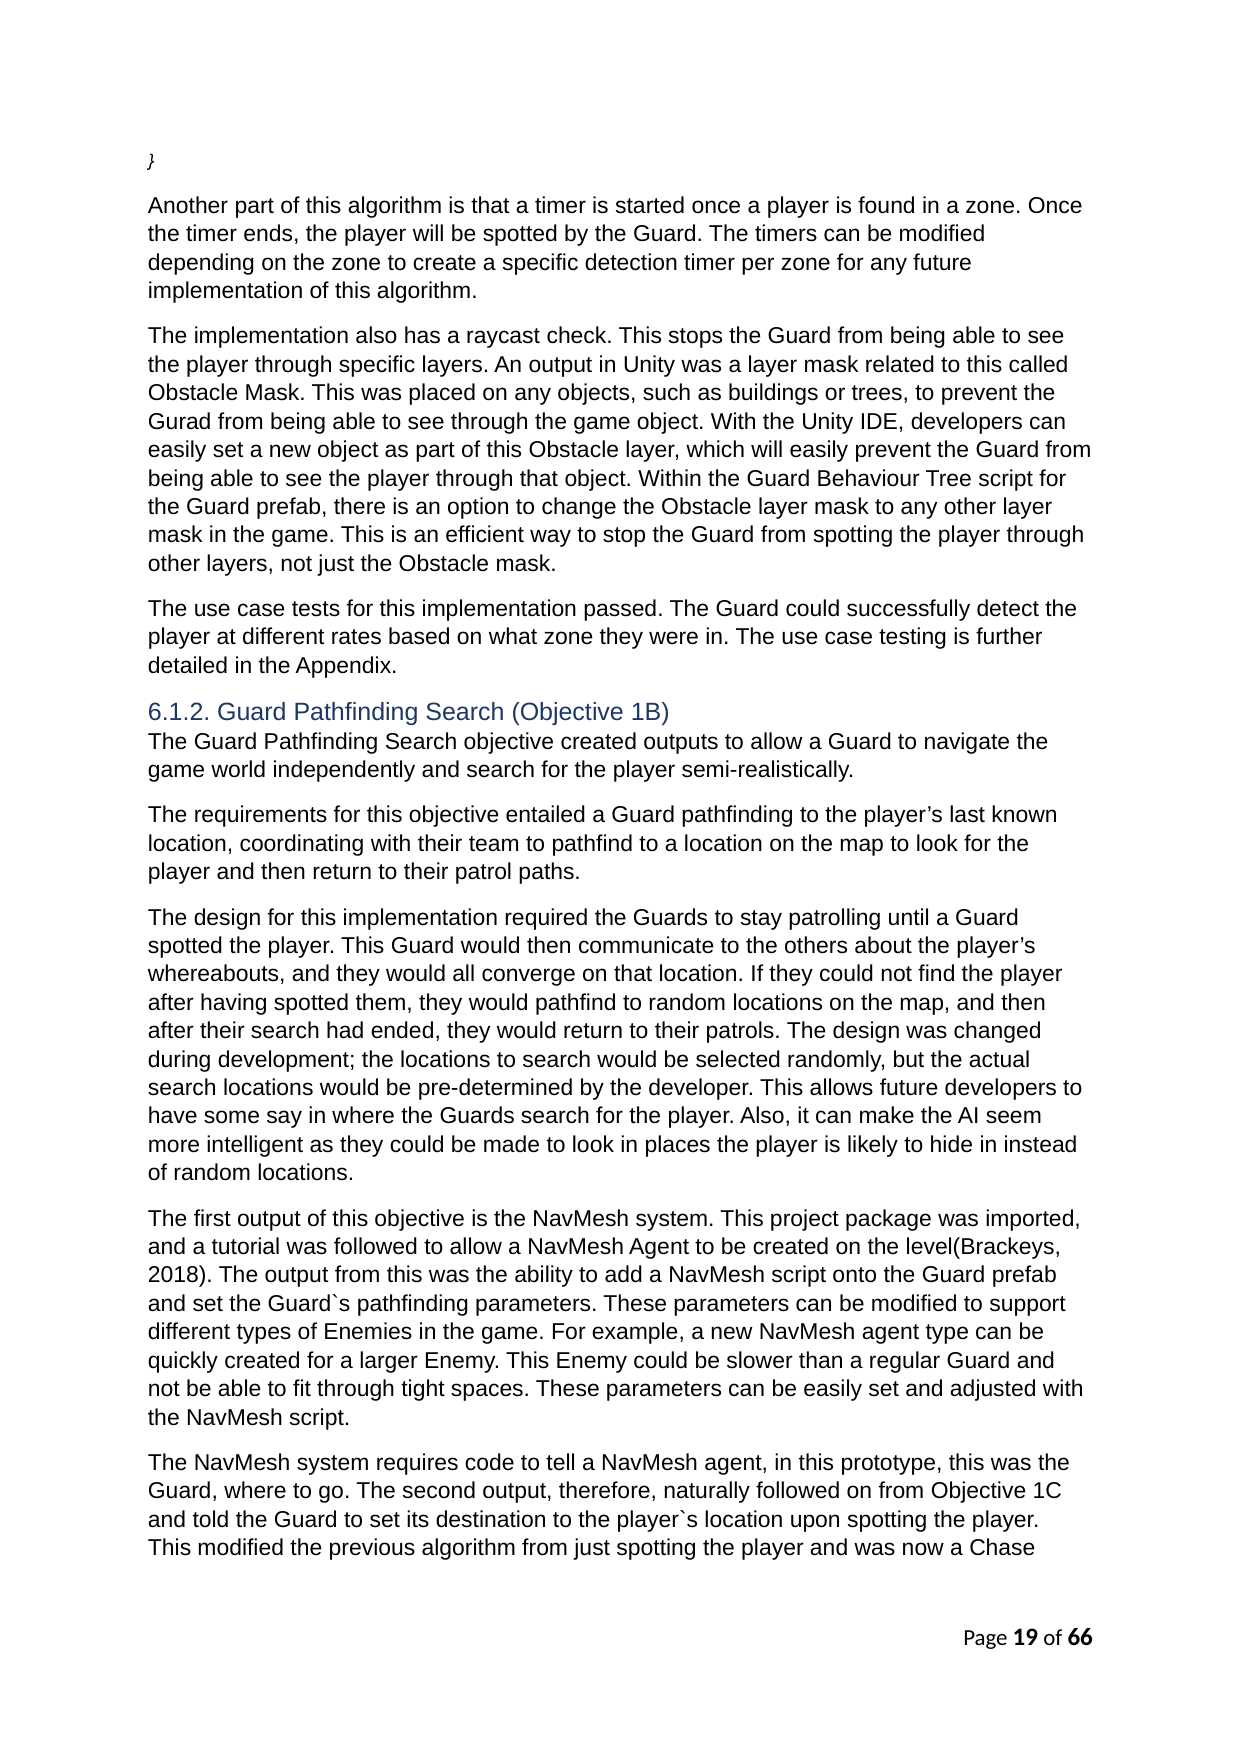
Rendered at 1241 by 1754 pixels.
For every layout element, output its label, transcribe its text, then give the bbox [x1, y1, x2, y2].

text The Guard Pathfinding Search objective created outputs to allow a Guard to navigate the game world independently and search for the player semi-realistically. [148, 728, 1092, 783]
text The requirements for this objective entailed a Guard pathfinding to the player’s last known location, coordinating with their team to pathfind to a location on the map to look for the player and then return to their patrol paths. [148, 801, 1092, 885]
text The first output of this objective is the NavMesh system. This project package was imported, and a tutorial was followed to allow a NavMesh Agent to be created on the level(Brackeys, 2018). The output from this was the ability to add a NavMesh script onto the Guard prefab and set the Guard`s pathfinding parameters. These parameters can be modified to support different types of Enemies in the game. For example, a new NavMesh agent type can be quickly created for a larger Enemy. This Enemy could be slower than a regular Guard and not be able to fit through tight spaces. These parameters can be easily set and adjusted with the NavMesh script. [148, 1204, 1092, 1430]
text } [148, 148, 1092, 173]
text The implementation also has a raycast check. This stops the Guard from being able to see the player through specific layers. An output in Unity was a layer mask related to this called Obstacle Mask. This was placed on any objects, such as buildings or trees, to prevent the Gurad from being able to see through the game object. With the Unity IDE, developers can easily set a new object as part of this Obstacle layer, which will easily prevent the Guard from being able to see the player through that object. Within the Guard Behaviour Tree script for the Guard prefab, there is an option to change the Obstacle layer mask to any other layer mask in the game. This is an efficient way to stop the Guard from spotting the player through other layers, not just the Obstacle mask. [148, 322, 1092, 576]
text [148, 1449, 1092, 1560]
text The design for this implementation required the Guards to stay patrolling until a Guard spotted the player. This Guard would then communicate to the others about the player’s whereabouts, and they would all converge on that location. If they could not find the player after having spotted them, they would pathfind to random locations on the map, and then after their search had ended, they would return to their patrols. The design was changed during development; the locations to search would be selected randomly, but the actual search locations would be pre-determined by the developer. This allows future developers to have some say in where the Guards search for the player. Also, it can make the AI seem more intelligent as they could be made to look in places the player is likely to hide in instead of random locations. [148, 903, 1092, 1186]
subtitle 6.1.2. Guard Pathfinding Search (Objective 1B) [148, 697, 1092, 726]
text The use case tests for this implementation passed. The Guard could successfully detect the player at different rates based on what zone they were in. The use case testing is further detailed in the Appendix. [148, 595, 1092, 678]
text Another part of this algorithm is that a timer is started once a player is found in a zone. Once the timer ends, the player will be spotted by the Guard. The timers can be modified depending on the zone to create a specific detection timer per zone for any future implementation of this algorithm. [148, 192, 1092, 303]
